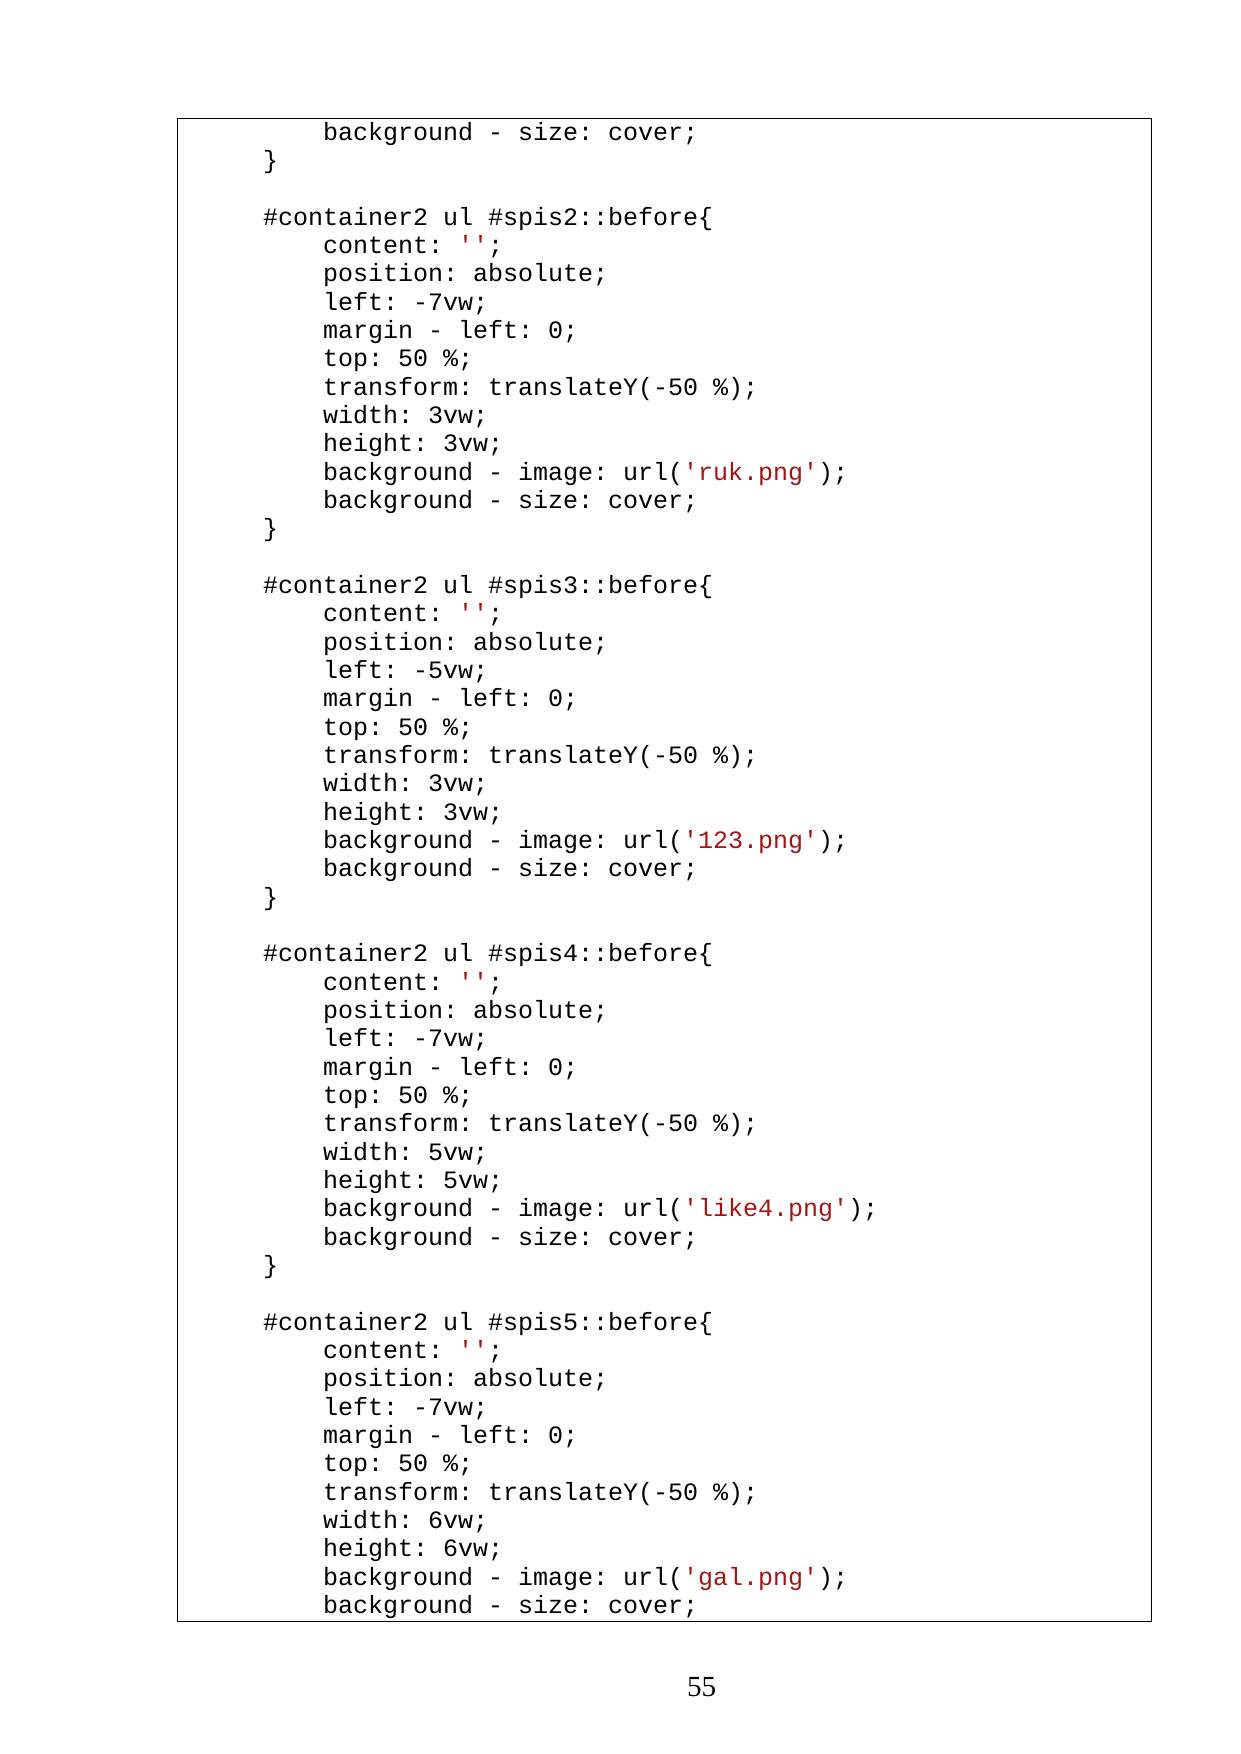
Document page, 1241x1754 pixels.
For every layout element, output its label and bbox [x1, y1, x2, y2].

table_header [178, 119, 1151, 1621]
